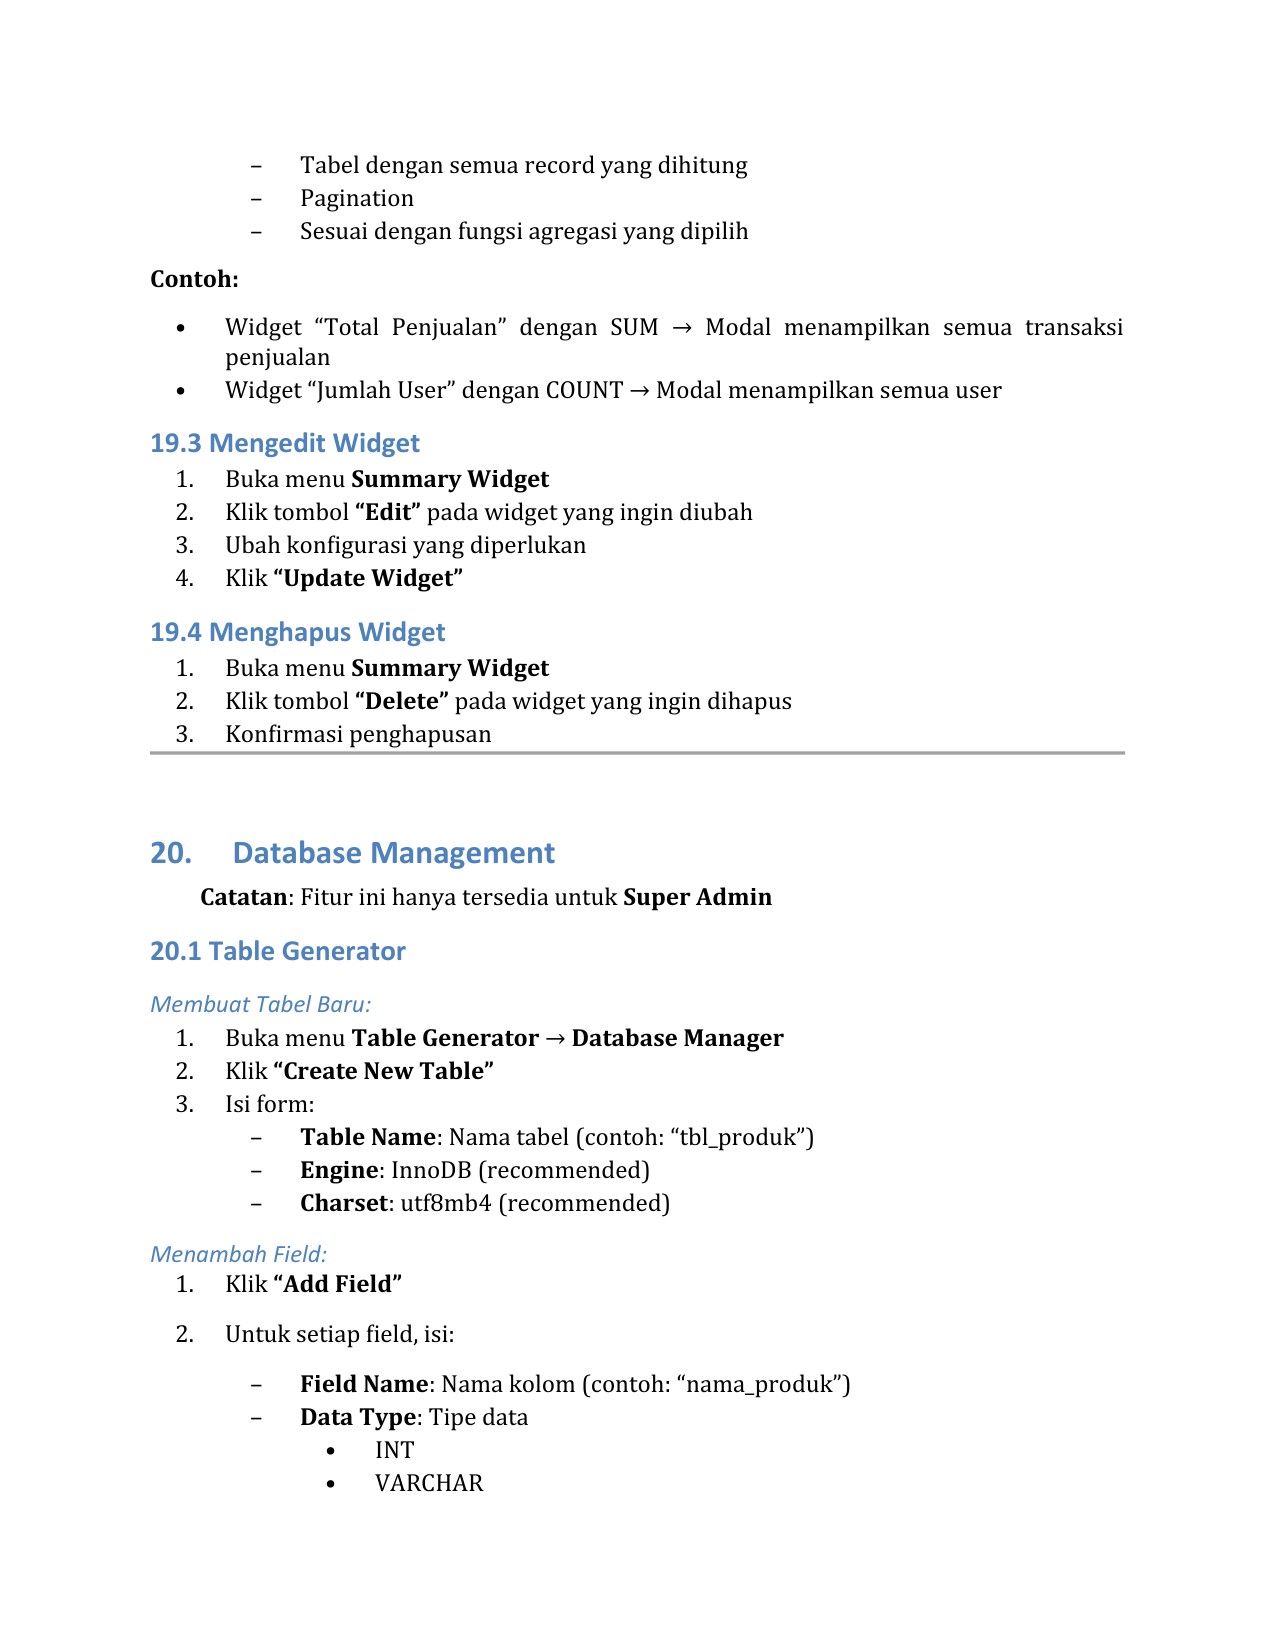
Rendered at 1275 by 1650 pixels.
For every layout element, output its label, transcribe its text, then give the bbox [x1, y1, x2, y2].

list Klik “Create New Table” [175, 1056, 1125, 1085]
list Charset: utf8mb4 (recommended) [250, 1188, 1125, 1217]
list Buka menu Summary Widget [175, 652, 1125, 682]
subtitle Menghapus Widget [150, 613, 1125, 649]
subtitle Membuat Tabel Baru: [150, 988, 1125, 1019]
list Konfirmasi penghapusan [175, 718, 1125, 748]
subtitle Menambah Field: [150, 1238, 1125, 1268]
subtitle Database Management [150, 831, 1125, 871]
list Table Name: Nama tabel (contoh: “tbl_produk”) [250, 1122, 1125, 1151]
list Klik “Add Field” [175, 1268, 1125, 1298]
list Tabel dengan semua record yang dihitung [250, 150, 1125, 179]
list Engine: InnoDB (recommended) [250, 1155, 1125, 1184]
list Buka menu Summary Widget [175, 464, 1125, 493]
subtitle Mengedit Widget [150, 424, 1125, 460]
list Widget “Jumlah User” dengan COUNT → Modal menampilkan semua user [175, 374, 1125, 404]
list Untuk setiap field, isi: [175, 1318, 1125, 1348]
list Buka menu Table Generator → Database Manager [175, 1023, 1125, 1052]
list Klik “Update Widget” [175, 563, 1125, 592]
subtitle Table Generator [150, 932, 1125, 968]
list Widget “Total Penjualan” dengan SUM → Modal menampilkan semua transaksi penjualan [175, 312, 1125, 371]
list Field Name: Nama kolom (contoh: “nama_produk”) [250, 1369, 1125, 1398]
list Klik tombol “Delete” pada widget yang ingin dihapus [175, 685, 1125, 715]
list INT [325, 1435, 1125, 1464]
list Ubah konfigurasi yang diperlukan [175, 530, 1125, 559]
list Isi form: [175, 1089, 1125, 1118]
text Catatan: Fitur ini hanya tersedia untuk Super Admin [200, 882, 1075, 911]
list Pagination [250, 183, 1125, 212]
text Contoh: [150, 264, 1125, 293]
list Data Type: Tipe data [250, 1402, 1125, 1431]
list Klik tombol “Edit” pada widget yang ingin diubah [175, 497, 1125, 526]
list Sesuai dengan fungsi agregasi yang dipilih [250, 216, 1125, 245]
list VARCHAR [325, 1468, 1125, 1497]
